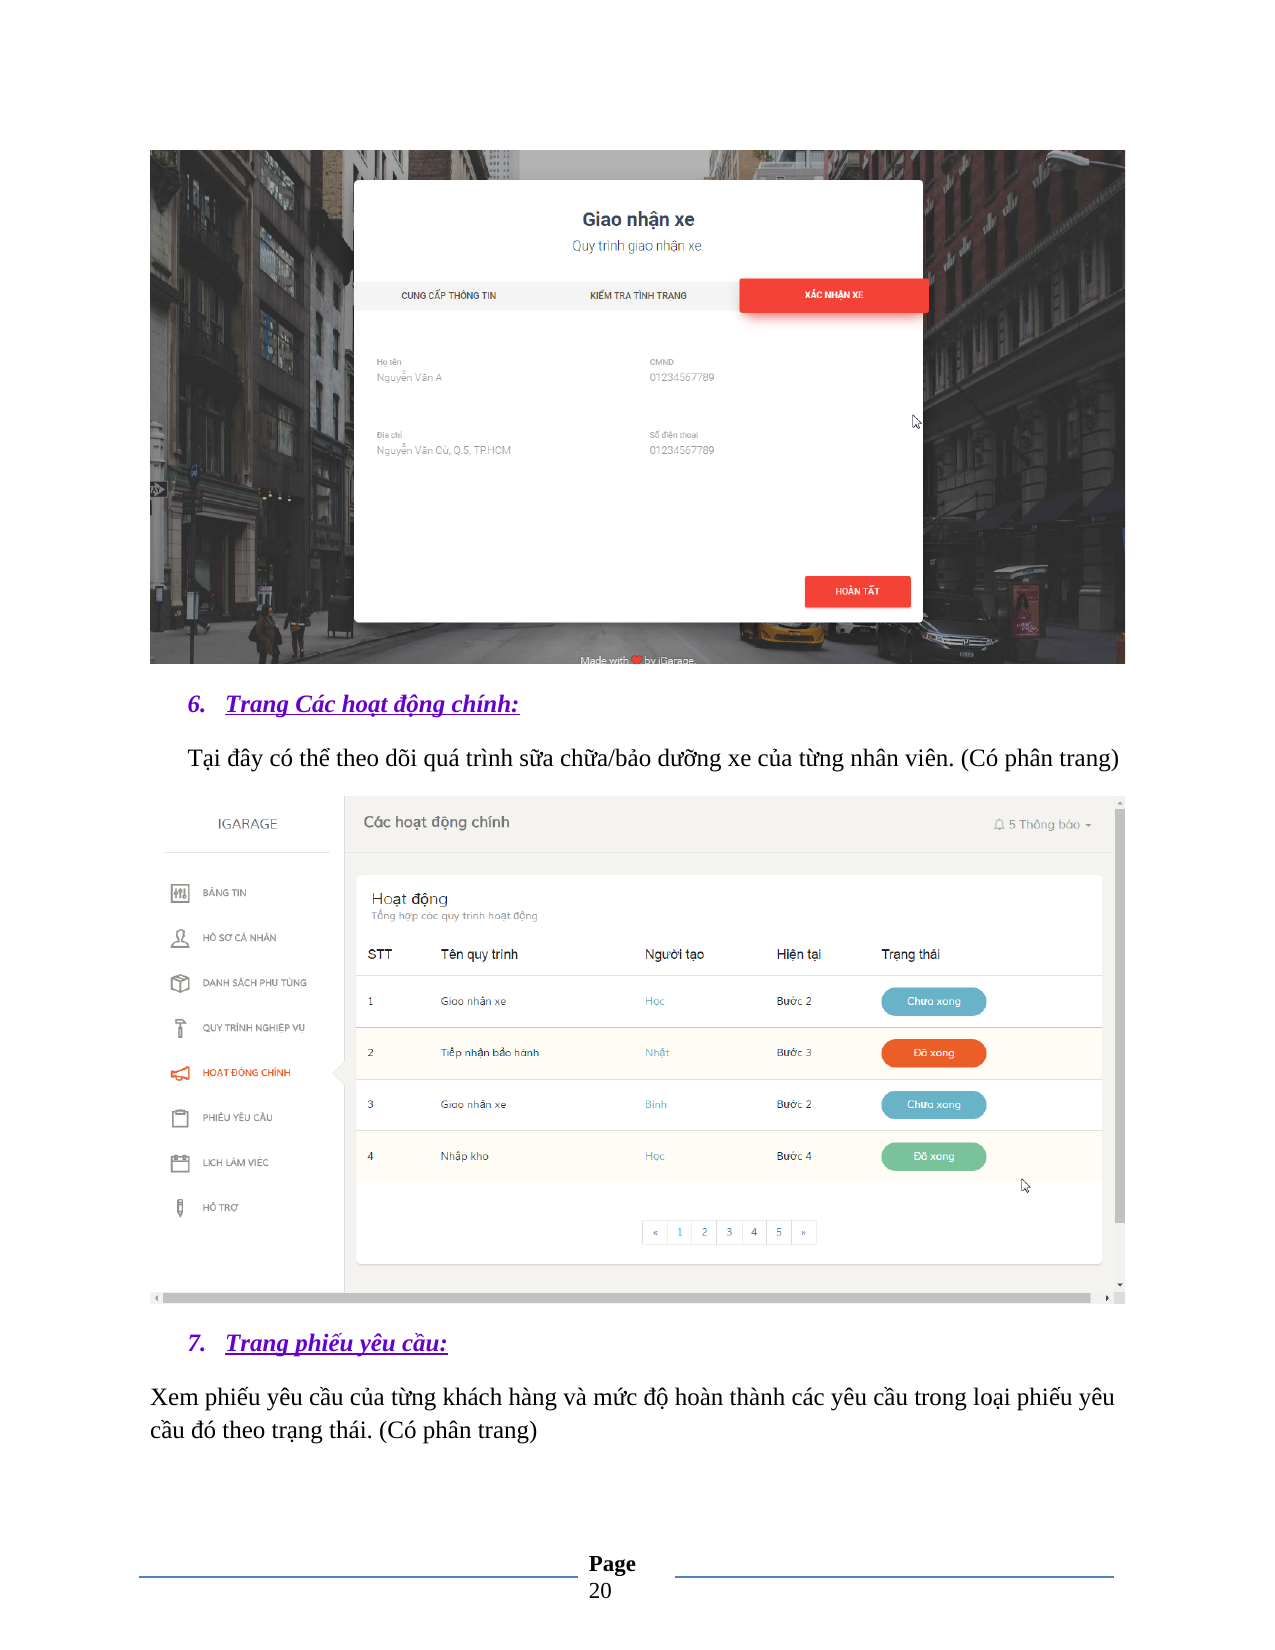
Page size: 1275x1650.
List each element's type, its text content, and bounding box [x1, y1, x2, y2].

subtitle Trang Các hoạt động chính: [187, 689, 1125, 717]
text Tại đây có thể theo dõi quá trình sữa chữa/bảo dưỡng xe của từng nhân viên. (Có phân trang) [187, 743, 1125, 771]
subtitle Trang phiếu yêu cầu: [187, 1328, 1125, 1357]
picture [150, 150, 1125, 664]
text Xem phiếu yêu cầu của từng khách hàng và mức độ hoàn thành các yêu cầu trong loại phiếu yêu cầu đó theo trạng thái. (Có phân trang) [150, 1382, 1125, 1444]
picture [150, 796, 1125, 1304]
